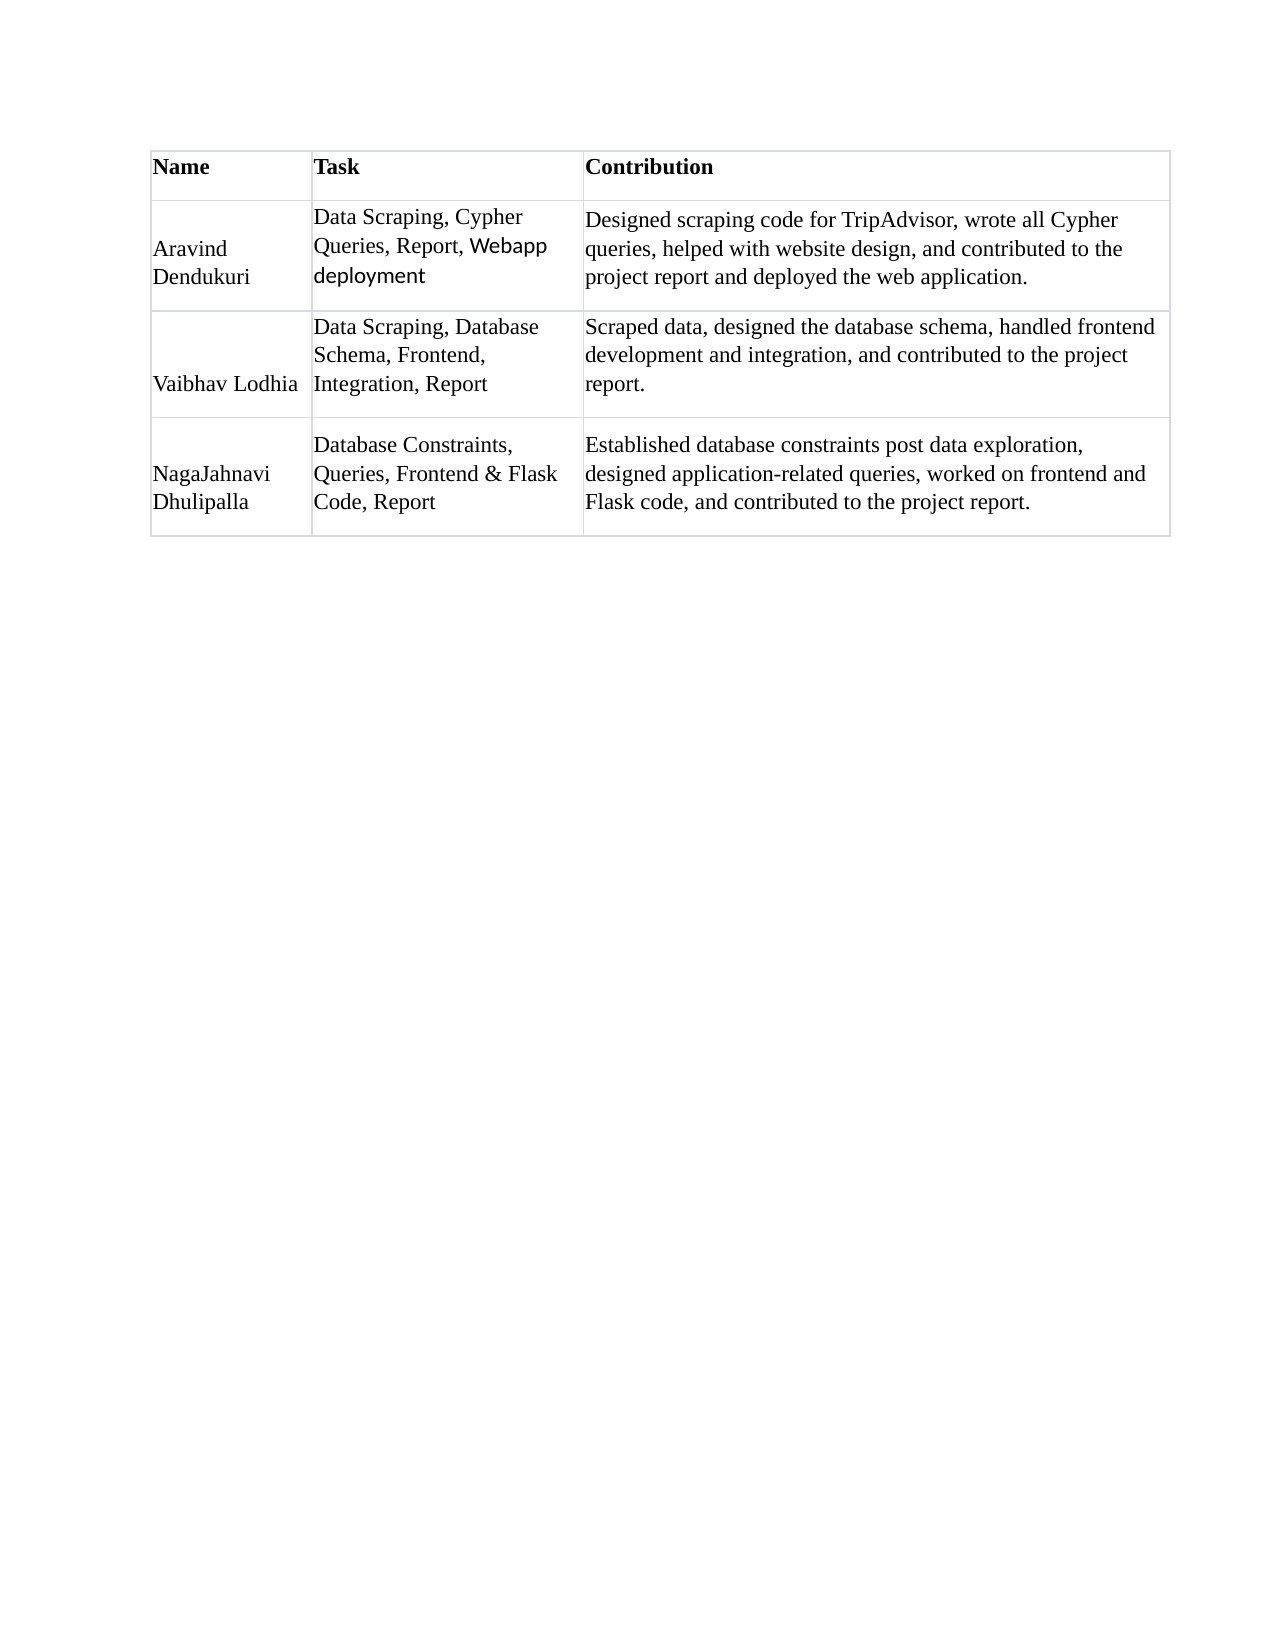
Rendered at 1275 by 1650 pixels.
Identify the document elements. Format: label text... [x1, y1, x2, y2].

table_cell Data Scraping, Cypher Queries, Report, Webapp deployment [313, 201, 583, 310]
table_cell Data Scraping, Database Schema, Frontend, Integration, Report [313, 312, 583, 417]
table_cell Aravind Dendukuri [152, 201, 311, 310]
table_cell Database Constraints, Queries, Frontend & Flask Code, Report [313, 418, 583, 535]
table_cell Scraped data, designed the database schema, handled frontend development and integration, and contributed to the project report. [584, 312, 1169, 417]
table_header Contribution [584, 152, 1169, 200]
table_cell Established database constraints post data exploration, designed application-related queries, worked on frontend and Flask code, and contributed to the project report. [584, 418, 1169, 535]
table_header Task [313, 152, 583, 200]
table_header Name [152, 152, 311, 200]
table_cell Vaibhav Lodhia [152, 312, 311, 417]
table_cell NagaJahnavi Dhulipalla [152, 418, 311, 535]
table_cell Designed scraping code for TripAdvisor, wrote all Cypher queries, helped with website design, and contributed to the project report and deployed the web application. [584, 201, 1169, 310]
